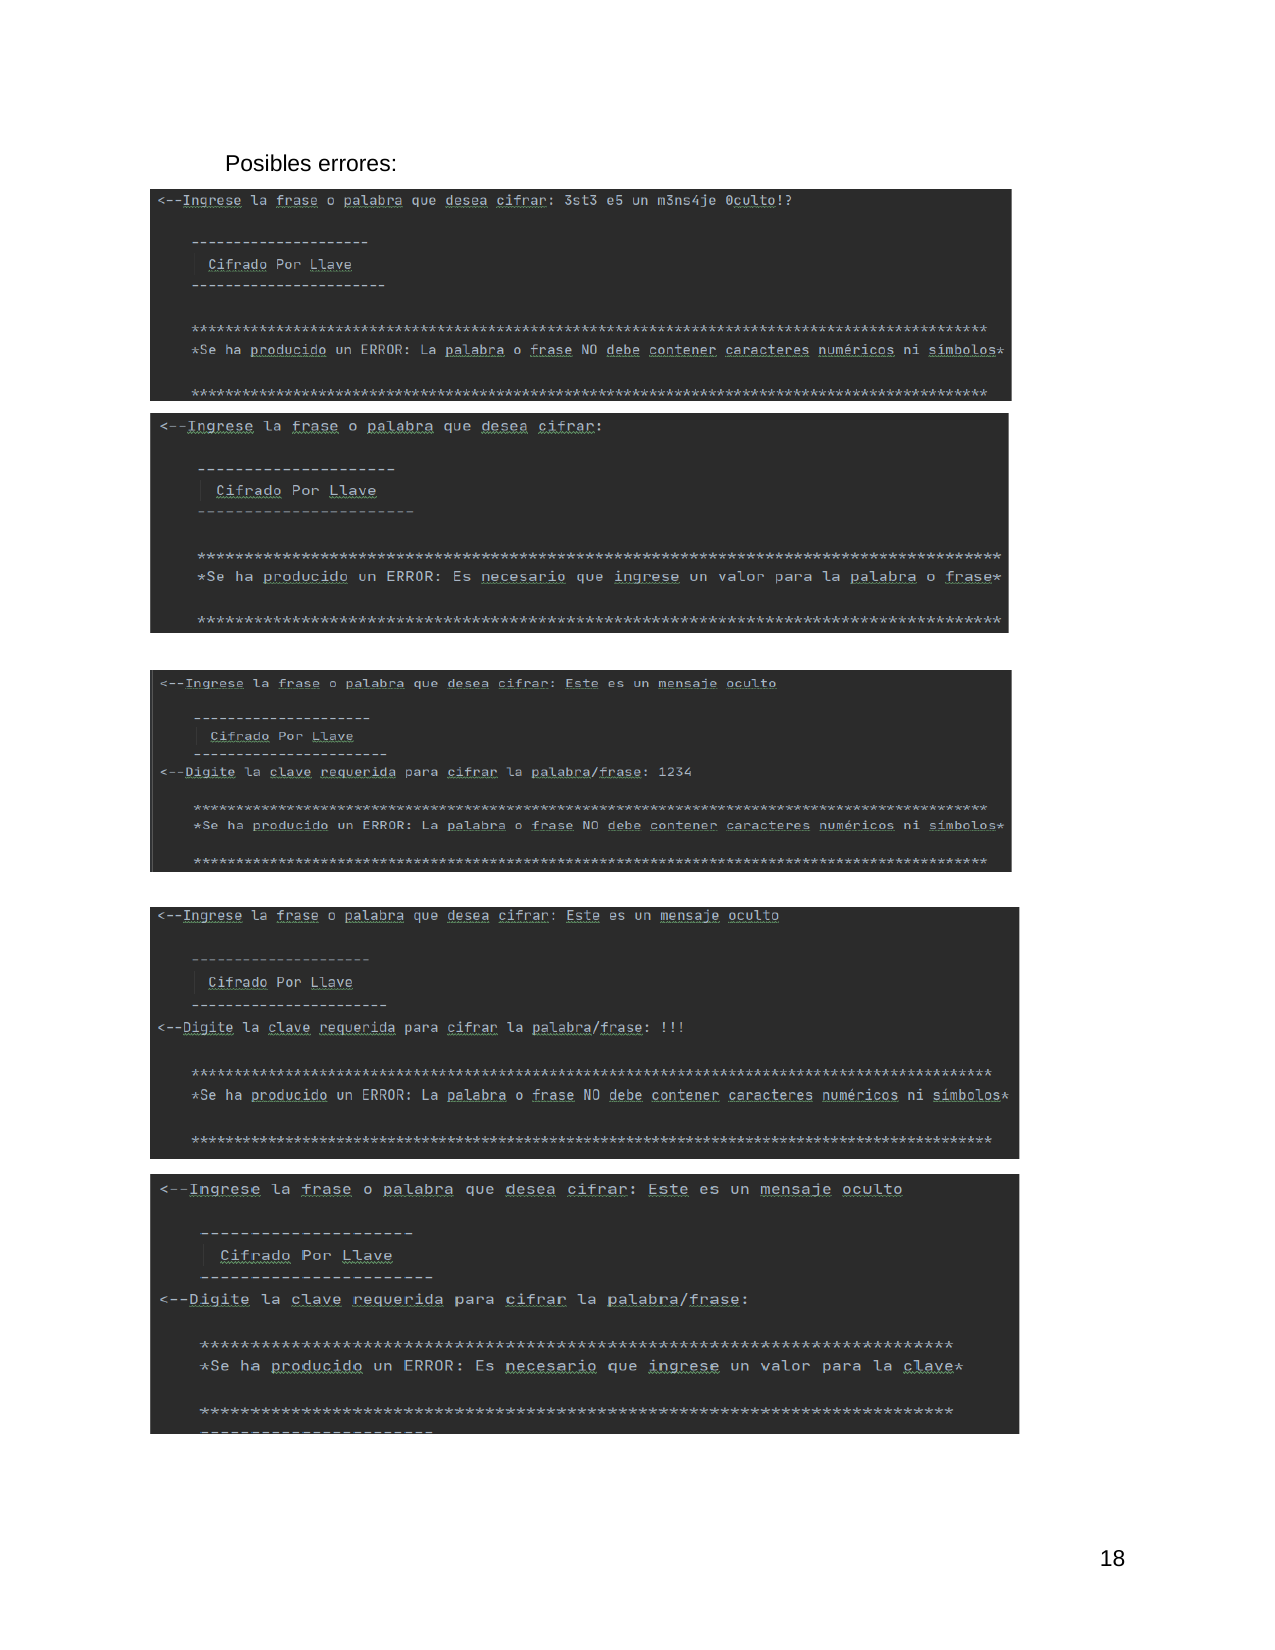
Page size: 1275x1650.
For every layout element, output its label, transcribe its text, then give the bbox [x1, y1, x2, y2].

picture [150, 1174, 1020, 1434]
text Posibles errores: [150, 150, 1125, 176]
picture [150, 670, 1012, 872]
picture [150, 413, 1009, 633]
picture [150, 189, 1012, 401]
picture [150, 907, 1020, 1159]
